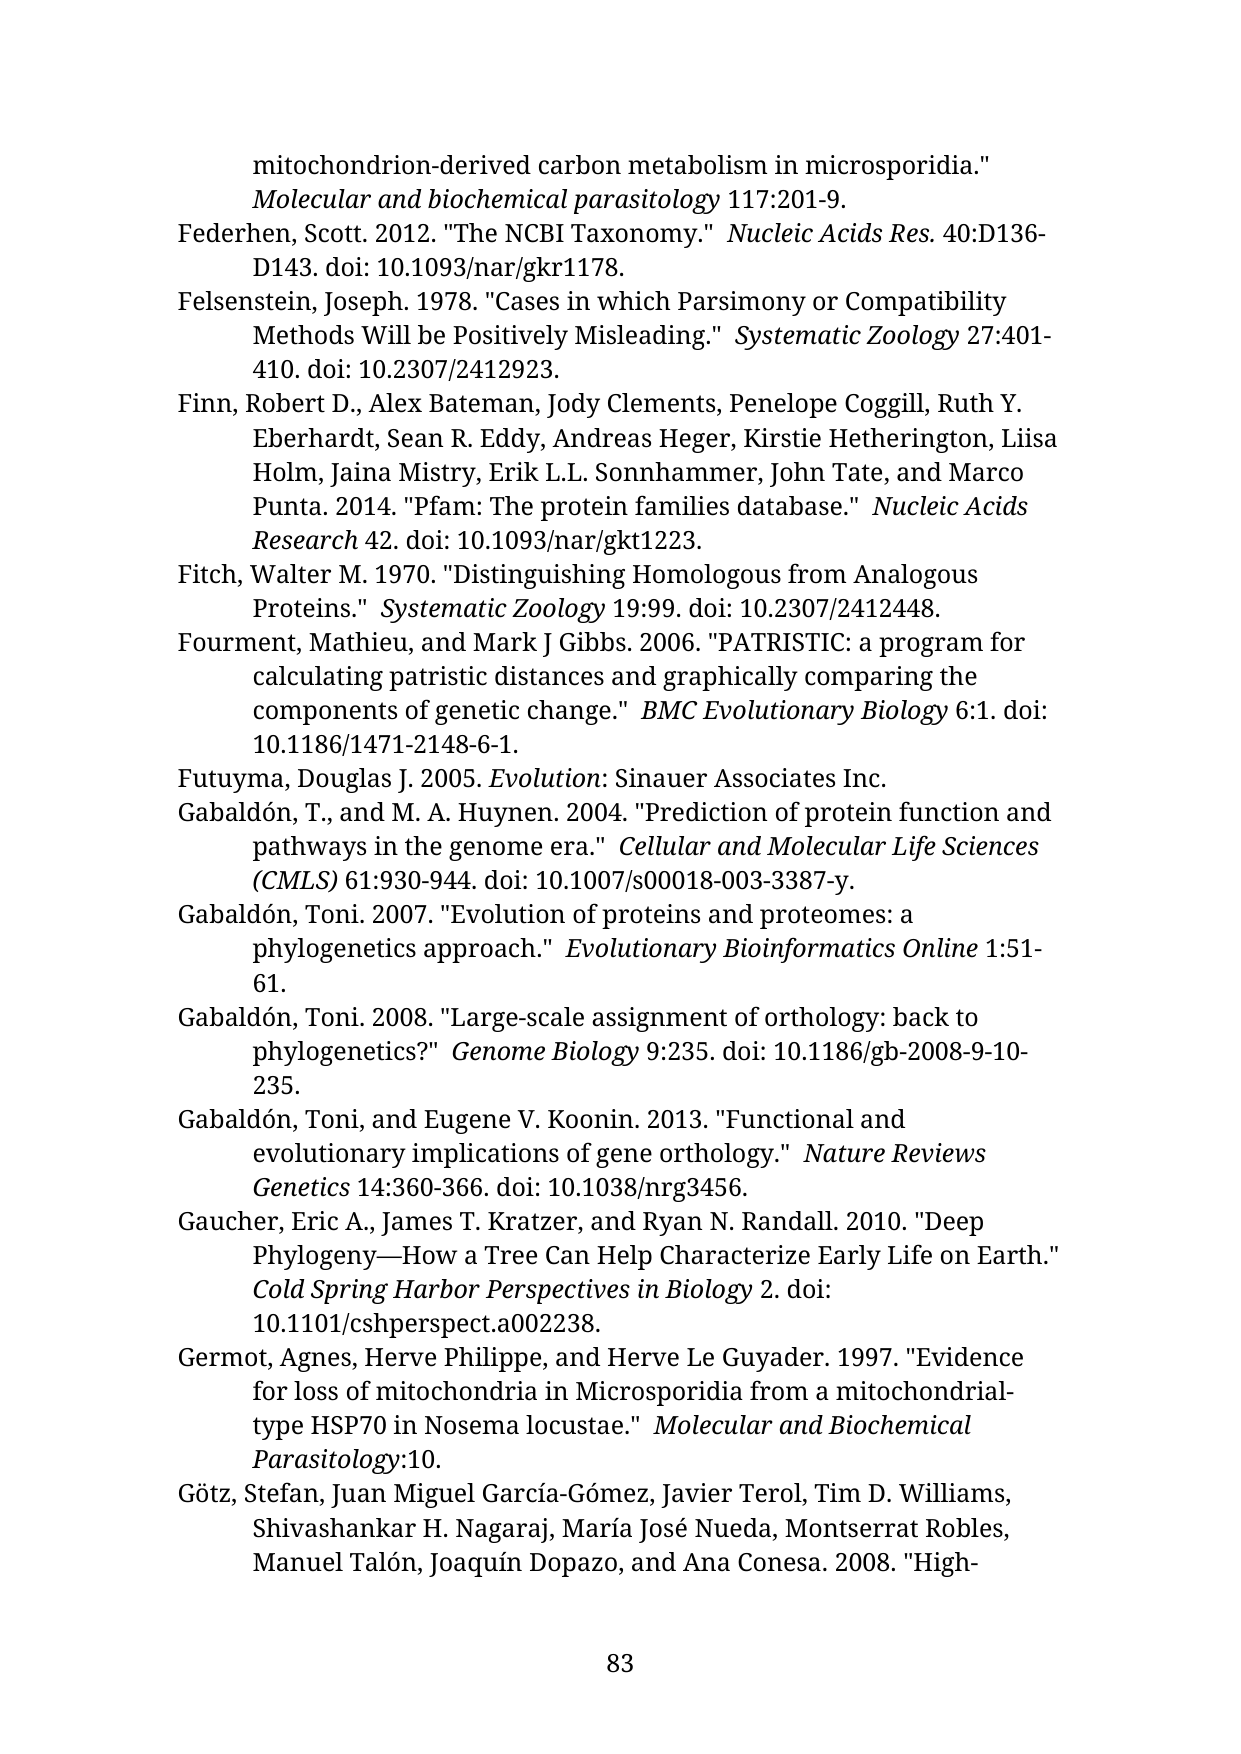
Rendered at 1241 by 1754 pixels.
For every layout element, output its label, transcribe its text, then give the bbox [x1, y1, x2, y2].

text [177, 148, 1063, 216]
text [177, 1476, 1063, 1578]
text Gabaldón, Toni. 2007. "Evolution of proteins and proteomes: a phylogenetics approach." Evolutionary Bioinformatics Online 1:51-61. [177, 897, 1063, 999]
text Gabaldón, T., and M. A. Huynen. 2004. "Prediction of protein function and pathways in the genome era." Cellular and Molecular Life Sciences (CMLS) 61:930-944. doi: 10.1007/s00018-003-3387-y. [177, 795, 1063, 897]
text Futuyma, Douglas J. 2005. Evolution: Sinauer Associates Inc. [177, 761, 1063, 795]
text Gabaldón, Toni, and Eugene V. Koonin. 2013. "Functional and evolutionary implications of gene orthology." Nature Reviews Genetics 14:360-366. doi: 10.1038/nrg3456. [177, 1101, 1063, 1204]
text Fitch, Walter M. 1970. "Distinguishing Homologous from Analogous Proteins." Systematic Zoology 19:99. doi: 10.2307/2412448. [177, 556, 1063, 624]
text Gabaldón, Toni. 2008. "Large-scale assignment of orthology: back to phylogenetics?" Genome Biology 9:235. doi: 10.1186/gb-2008-9-10-235. [177, 999, 1063, 1101]
text Germot, Agnes, Herve Philippe, and Herve Le Guyader. 1997. "Evidence for loss of mitochondria in Microsporidia from a mitochondrial-type HSP70 in Nosema locustae." Molecular and Biochemical Parasitology:10. [177, 1340, 1063, 1476]
text Finn, Robert D., Alex Bateman, Jody Clements, Penelope Coggill, Ruth Y. Eberhardt, Sean R. Eddy, Andreas Heger, Kirstie Hetherington, Liisa Holm, Jaina Mistry, Erik L.L. Sonnhammer, John Tate, and Marco Punta. 2014. "Pfam: The protein families database." Nucleic Acids Research 42. doi: 10.1093/nar/gkt1223. [177, 386, 1063, 556]
text Fourment, Mathieu, and Mark J Gibbs. 2006. "PATRISTIC: a program for calculating patristic distances and graphically comparing the components of genetic change." BMC Evolutionary Biology 6:1. doi: 10.1186/1471-2148-6-1. [177, 624, 1063, 761]
text Felsenstein, Joseph. 1978. "Cases in which Parsimony or Compatibility Methods Will be Positively Misleading." Systematic Zoology 27:401-410. doi: 10.2307/2412923. [177, 284, 1063, 386]
text Federhen, Scott. 2012. "The NCBI Taxonomy." Nucleic Acids Res. 40:D136-D143. doi: 10.1093/nar/gkr1178. [177, 216, 1063, 284]
text Gaucher, Eric A., James T. Kratzer, and Ryan N. Randall. 2010. "Deep Phylogeny—How a Tree Can Help Characterize Early Life on Earth." Cold Spring Harbor Perspectives in Biology 2. doi: 10.1101/cshperspect.a002238. [177, 1204, 1063, 1340]
